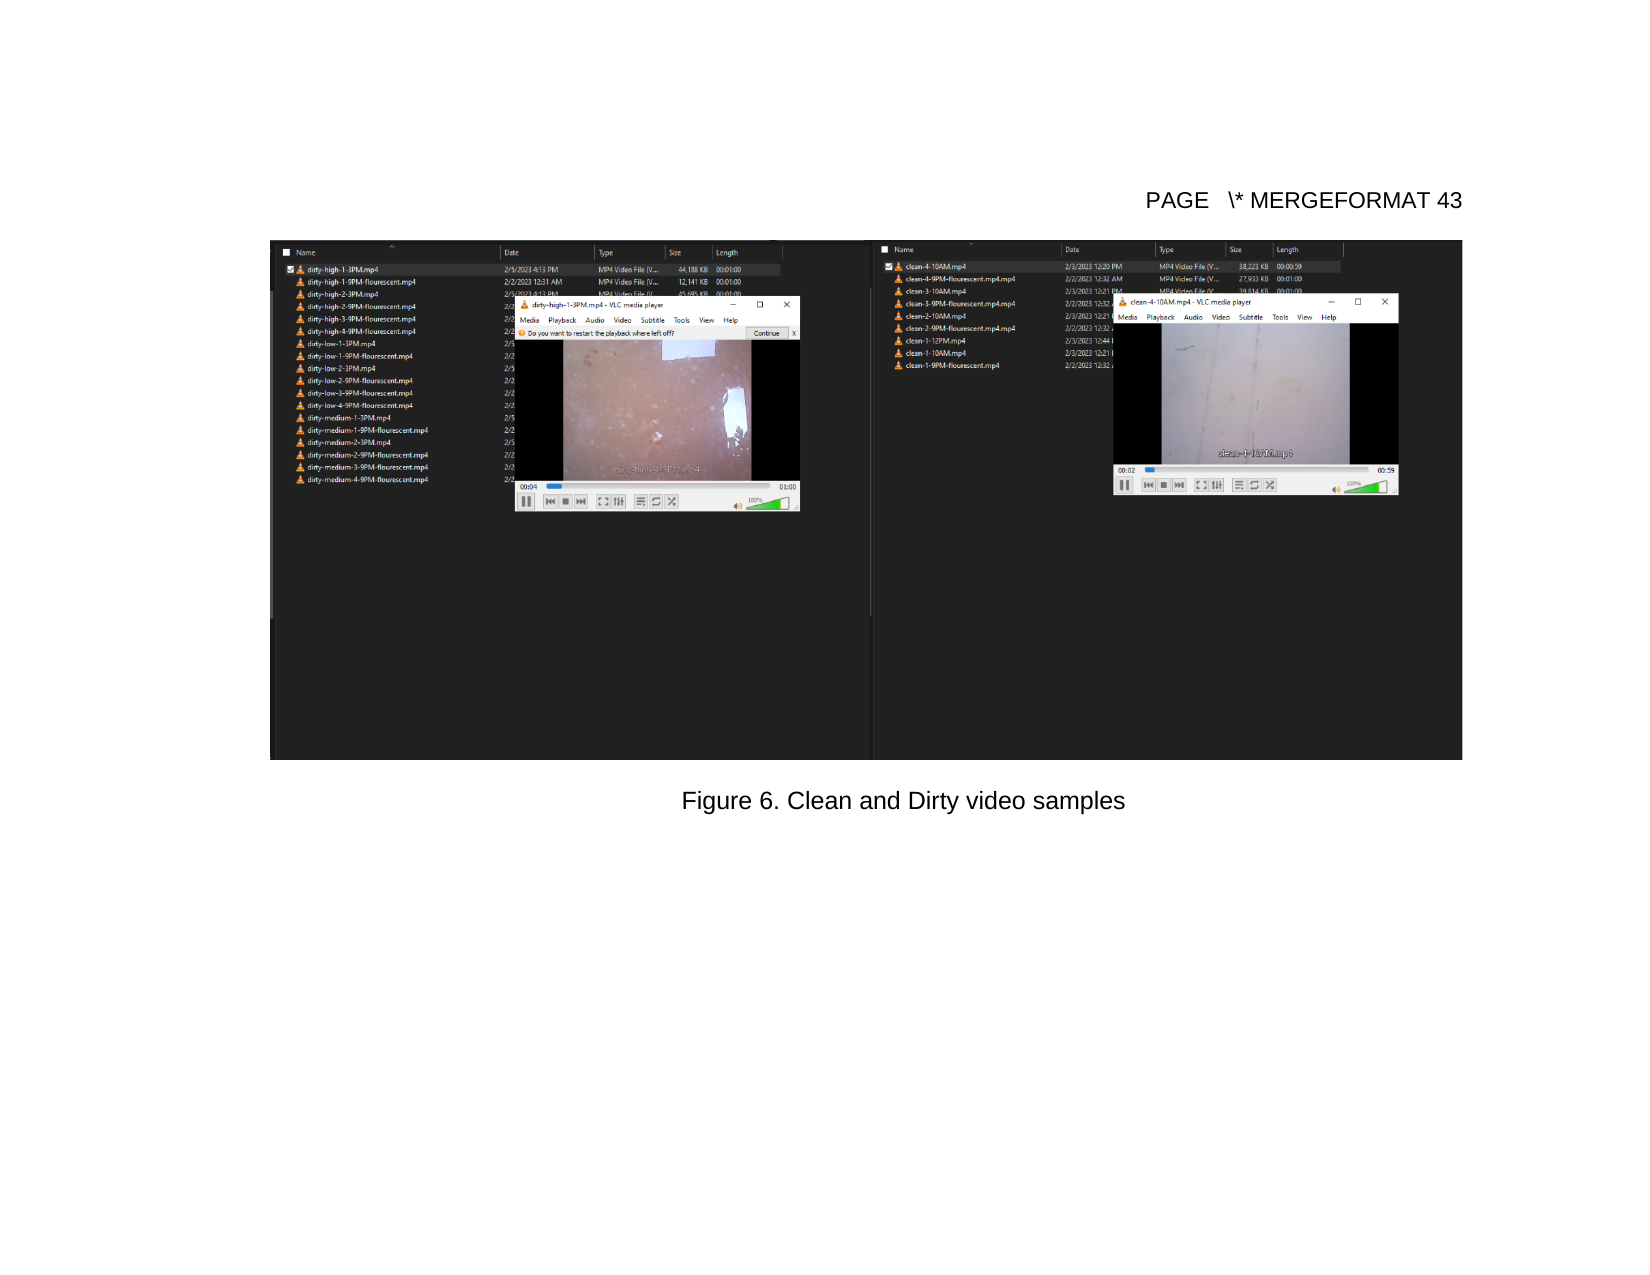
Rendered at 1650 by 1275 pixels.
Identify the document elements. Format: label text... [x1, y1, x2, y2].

picture [270, 240, 1463, 760]
text Figure 6. Clean and Dirty video samples [270, 786, 1462, 815]
